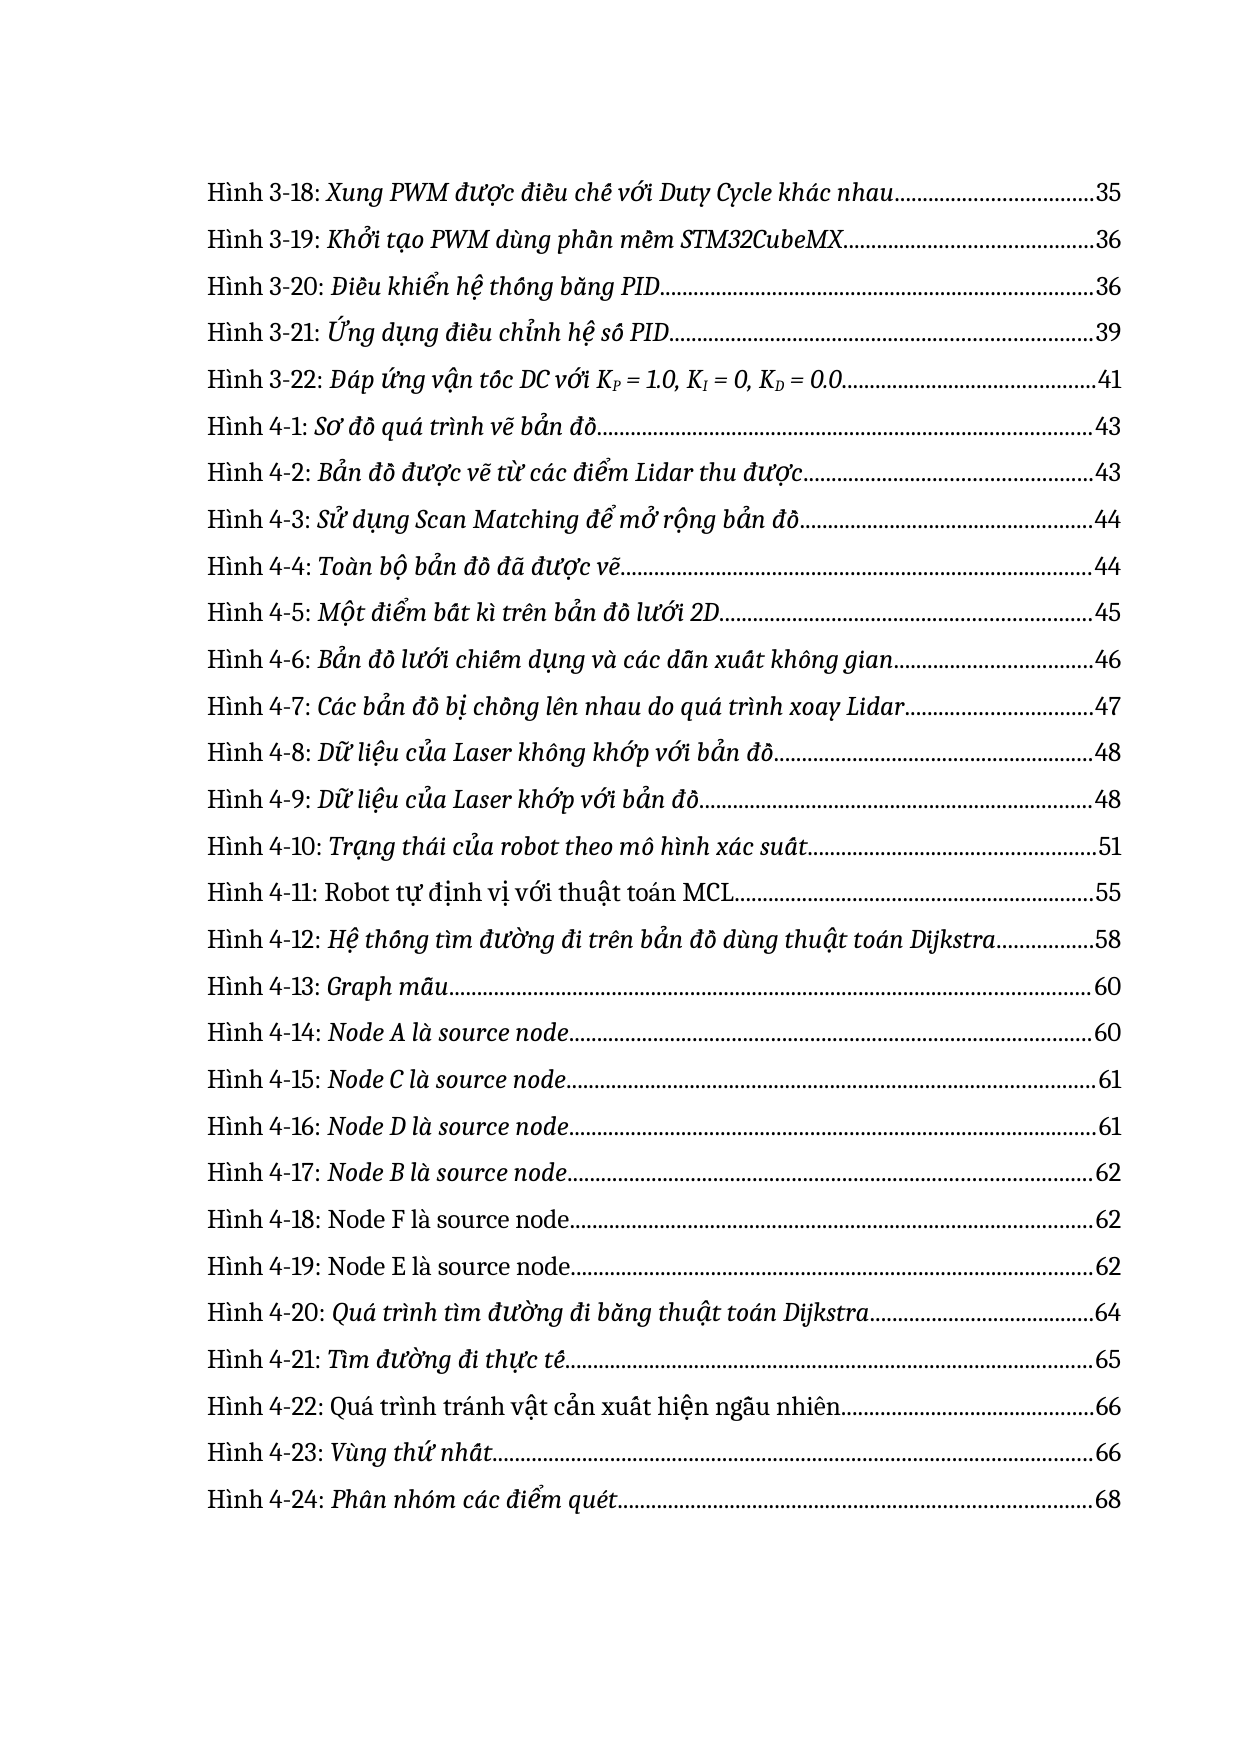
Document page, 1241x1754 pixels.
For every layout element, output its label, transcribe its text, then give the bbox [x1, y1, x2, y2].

text Hình 4-22: Quá trình tránh vật cản xuất hiện ngẫu nhiên 66 [207, 1391, 1122, 1422]
text Hình 4-5: Một điểm bất kì trên bản đồ lưới 2D 45 [207, 597, 1122, 628]
text Hình 3-19: Khởi tạo PWM dùng phần mềm STM32CubeMX 36 [207, 224, 1122, 255]
text Hình 3-22: Đáp ứng vận tốc DC với KP = 1.0, KI = 0, KD = 0.0 41 [207, 364, 1122, 395]
text Hình 4-4: Toàn bộ bản đồ đã được vẽ 44 [207, 551, 1122, 582]
text Hình 4-23: Vùng thứ nhất 66 [207, 1437, 1122, 1468]
text Hình 4-18: Node F là source node 62 [207, 1204, 1122, 1235]
text Hình 4-14: Node A là source node 60 [207, 1017, 1122, 1048]
text Hình 4-13: Graph mẫu 60 [207, 971, 1122, 1002]
text Hình 4-16: Node D là source node 61 [207, 1111, 1122, 1142]
text Hình 4-12: Hệ thống tìm đường đi trên bản đồ dùng thuật toán Dijkstra 58 [207, 924, 1122, 955]
text Hình 3-20: Điều khiển hệ thống bằng PID 36 [207, 271, 1122, 302]
text Hình 4-21: Tìm đường đi thực tế 65 [207, 1344, 1122, 1375]
text Hình 4-20: Quá trình tìm đường đi bằng thuật toán Dijkstra 64 [207, 1297, 1122, 1328]
text Hình 4-11: Robot tự định vị với thuật toán MCL 55 [207, 877, 1122, 908]
text Hình 4-3: Sử dụng Scan Matching để mở rộng bản đồ 44 [207, 504, 1122, 535]
text Hình 4-24: Phân nhóm các điểm quét 68 [207, 1484, 1122, 1515]
text Hình 4-2: Bản đồ được vẽ từ các điểm Lidar thu được 43 [207, 457, 1122, 488]
text Hình 4-7: Các bản đồ bị chồng lên nhau do quá trình xoay Lidar 47 [207, 691, 1122, 722]
text Hình 3-21: Ứng dụng điều chỉnh hệ số PID 39 [207, 317, 1122, 348]
text Hình 4-19: Node E là source node 62 [207, 1251, 1122, 1282]
text Hình 3-18: Xung PWM được điều chế với Duty Cycle khác nhau 35 [207, 177, 1122, 208]
text Hình 4-17: Node B là source node 62 [207, 1157, 1122, 1188]
text Hình 4-1: Sơ đồ quá trình vẽ bản đồ 43 [207, 411, 1122, 442]
text Hình 4-6: Bản đồ lưới chiếm dụng và các dẫn xuất không gian 46 [207, 644, 1122, 675]
text Hình 4-8: Dữ liệu của Laser không khớp với bản đồ 48 [207, 737, 1122, 768]
text Hình 4-10: Trạng thái của robot theo mô hình xác suất 51 [207, 831, 1122, 862]
text Hình 4-15: Node C là source node 61 [207, 1064, 1122, 1095]
text Hình 4-9: Dữ liệu của Laser khớp với bản đồ 48 [207, 784, 1122, 815]
